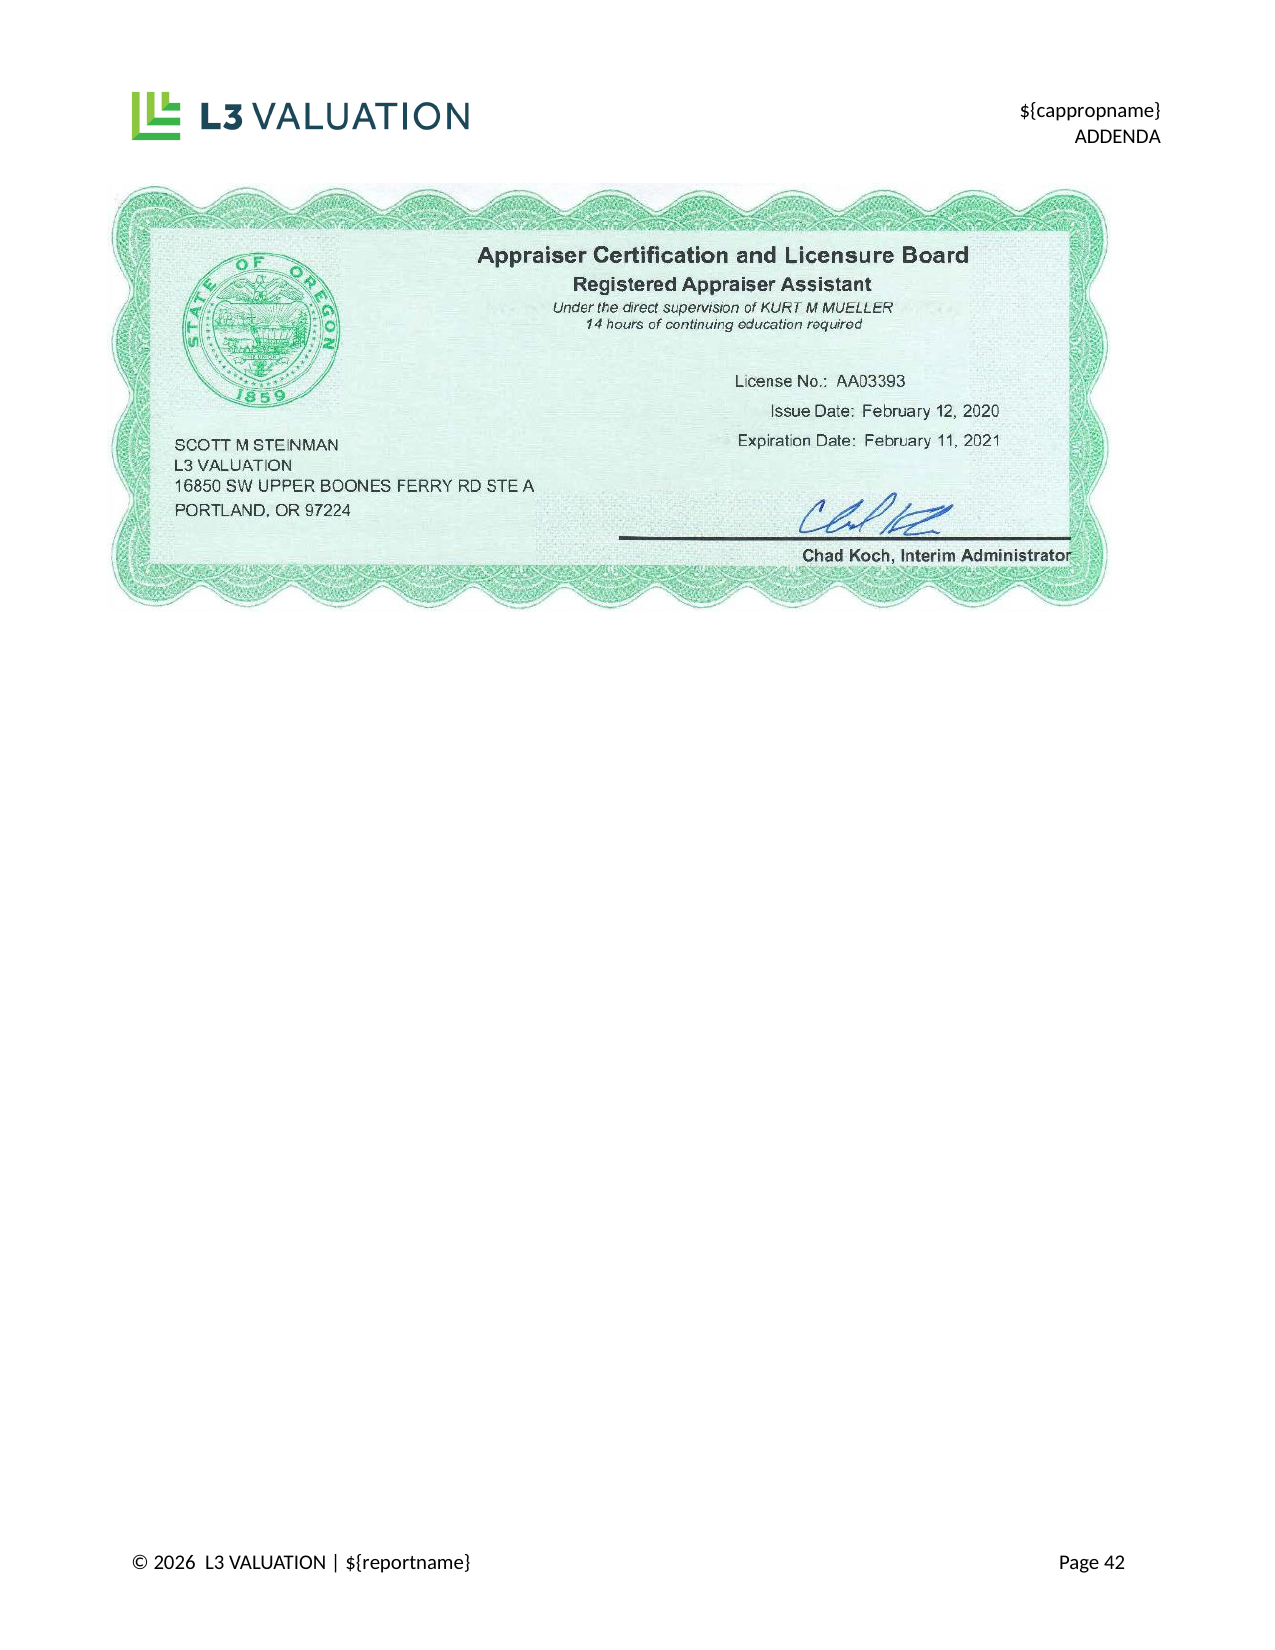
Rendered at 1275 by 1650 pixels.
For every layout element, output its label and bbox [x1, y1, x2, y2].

picture [106, 183, 1112, 612]
picture [116, 75, 483, 156]
